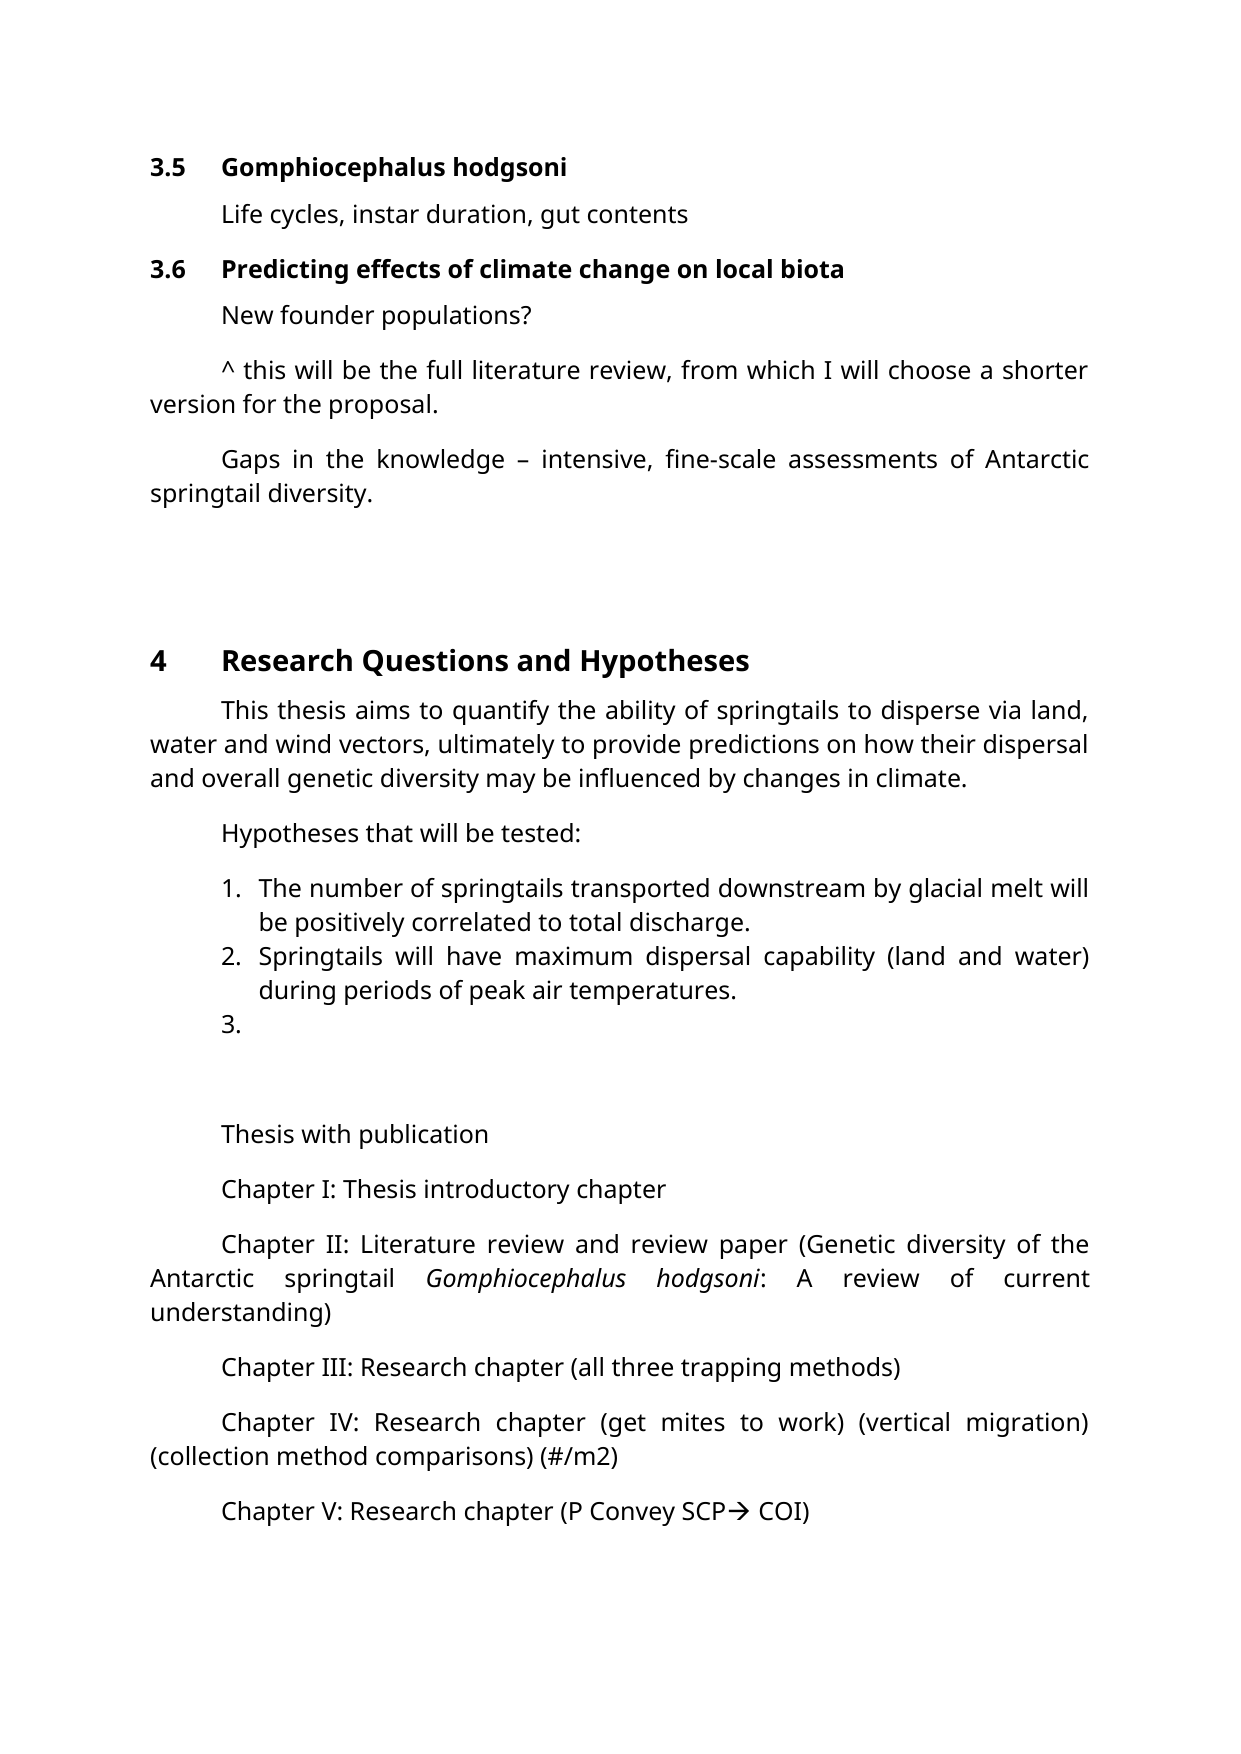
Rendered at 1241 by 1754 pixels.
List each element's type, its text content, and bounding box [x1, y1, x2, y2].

subtitle Research Questions and Hypotheses [150, 641, 1090, 680]
text Life cycles, instar duration, gut contents [150, 197, 1090, 231]
text ^ this will be the full literature review, from which I will choose a shorter version for the proposal. [150, 353, 1090, 421]
text This thesis aims to quantify the ability of springtails to disperse via land, water and wind vectors, ultimately to provide predictions on how their dispersal and overall genetic diversity may be influenced by changes in climate. [150, 693, 1090, 795]
text Chapter III: Research chapter (all three trapping methods) [150, 1349, 1090, 1384]
subtitle Predicting effects of climate change on local biota [150, 251, 1090, 286]
text Chapter I: Thesis introductory chapter [150, 1172, 1090, 1206]
text Chapter V: Research chapter (P Convey SCP COI) [150, 1493, 1090, 1527]
list Springtails will have maximum dispersal capability (land and water) during periods of peak air temperatures. [221, 939, 1090, 1007]
text Hypotheses that will be tested: [150, 816, 1090, 850]
list The number of springtails transported downstream by glacial melt will be positively correlated to total discharge. [221, 871, 1090, 939]
text New founder populations? [150, 298, 1090, 332]
subtitle Gomphiocephalus hodgsoni [150, 150, 1090, 184]
text Gaps in the knowledge – intensive, fine-scale assessments of Antarctic springtail diversity. [150, 442, 1090, 510]
text Chapter II: Literature review and review paper (Genetic diversity of the Antarctic springtail Gomphiocephalus hodgsoni: A review of current understanding) [150, 1227, 1090, 1329]
text Thesis with publication [150, 1117, 1090, 1151]
text Chapter IV: Research chapter (get mites to work) (vertical migration) (collection method comparisons) (#/m2) [150, 1404, 1090, 1473]
